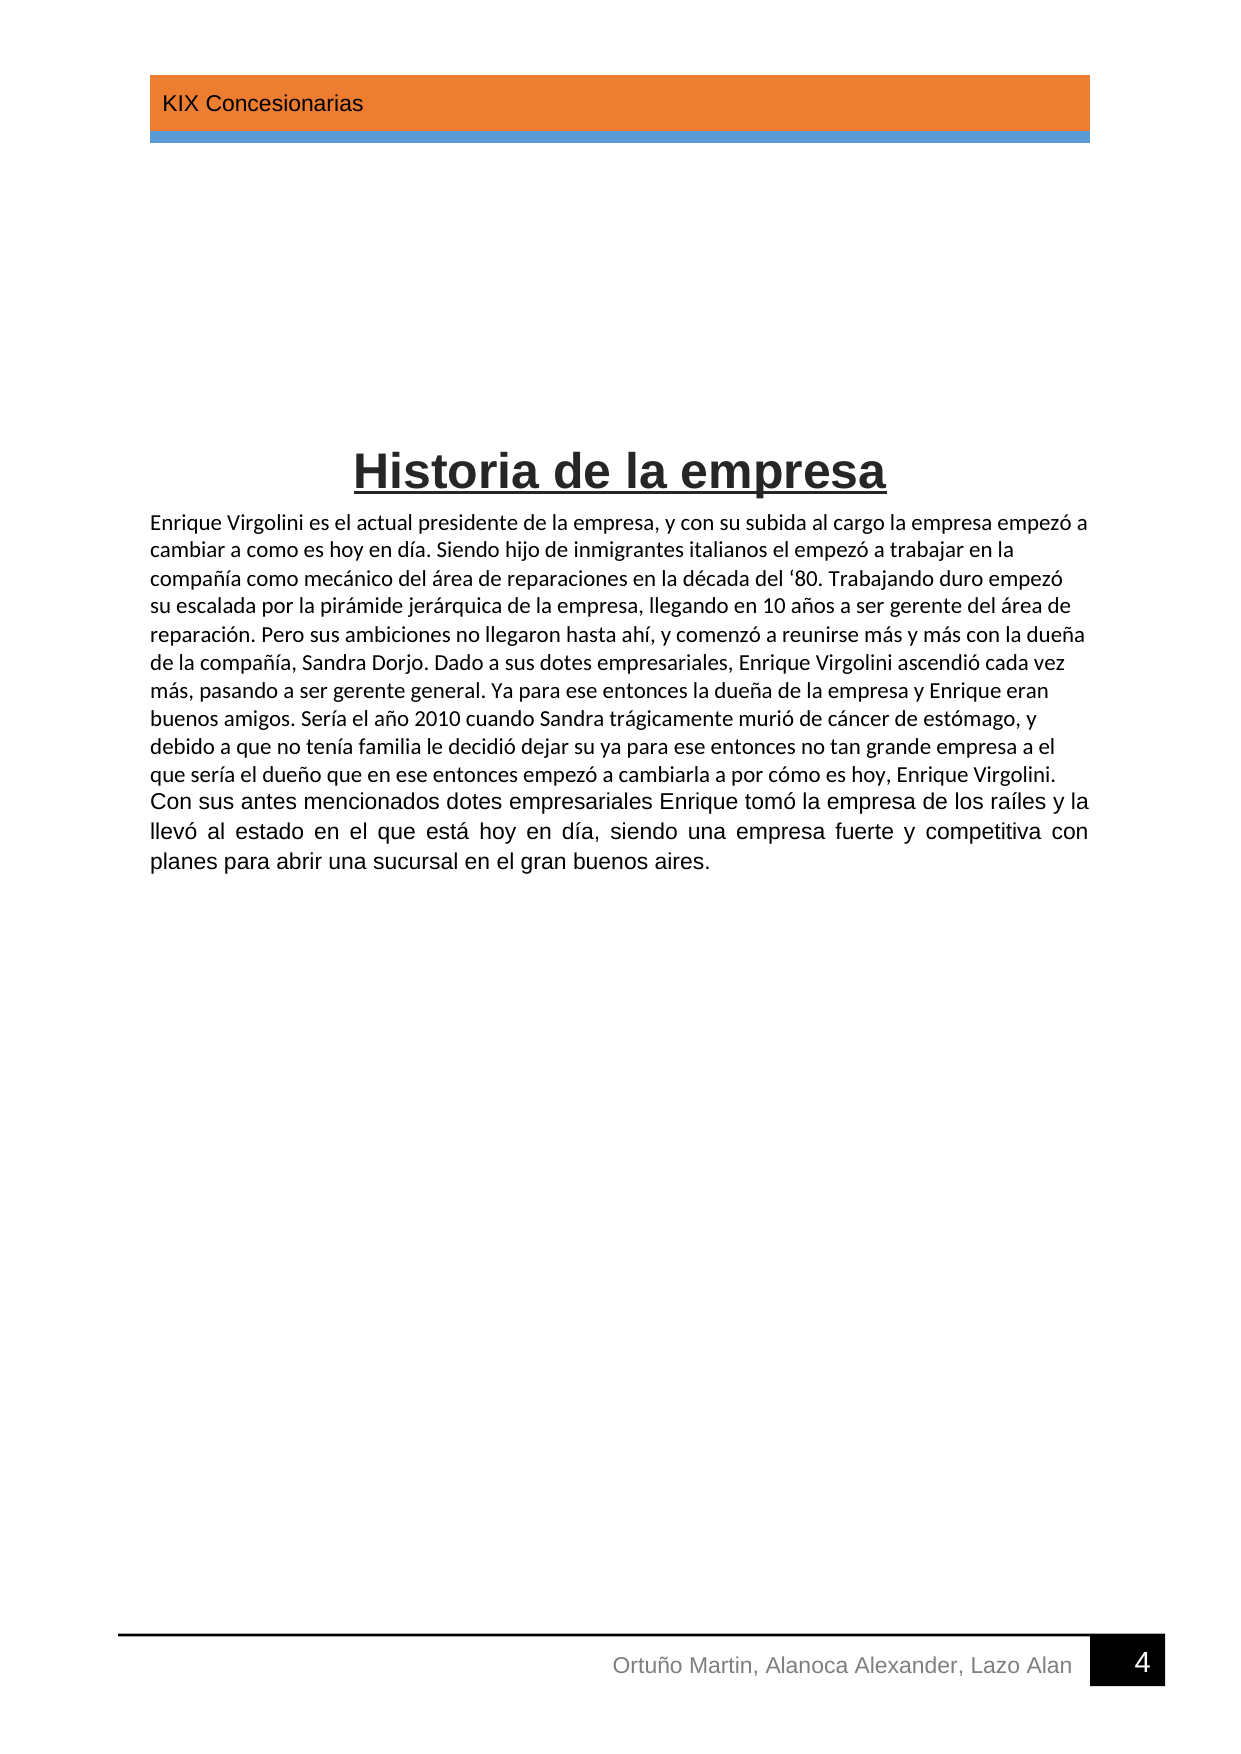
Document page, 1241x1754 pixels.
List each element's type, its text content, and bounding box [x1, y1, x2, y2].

text Con sus antes mencionados dotes empresariales Enrique tomó la empresa de los raíles y la llevó al estado en el que está hoy en día, siendo una empresa fuerte y competitiva con planes para abrir una sucursal en el gran buenos aires. [150, 788, 1090, 874]
text Enrique Virgolini es el actual presidente de la empresa, y con su subida al cargo la empresa empezó a cambiar a como es hoy en día. Siendo hijo de inmigrantes italianos el empezó a trabajar en la compañía como mecánico del área de reparaciones en la década del ‘80. Trabajando duro empezó su escalada por la pirámide jerárquica de la empresa, llegando en 10 años a ser gerente del área de reparación. Pero sus ambiciones no llegaron hasta ahí, y comenzó a reunirse más y más con la dueña de la compañía, Sandra Dorjo. Dado a sus dotes empresariales, Enrique Virgolini ascendió cada vez más, pasando a ser gerente general. Ya para ese entonces la dueña de la empresa y Enrique eran buenos amigos. Sería el año 2010 cuando Sandra trágicamente murió de cáncer de estómago, y debido a que no tenía familia le decidió dejar su ya para ese entonces no tan grande empresa a el que sería el dueño que en ese entonces empezó a cambiarla a por cómo es hoy, Enrique Virgolini. [150, 508, 1090, 788]
text Historia de la empresa [150, 442, 1090, 499]
